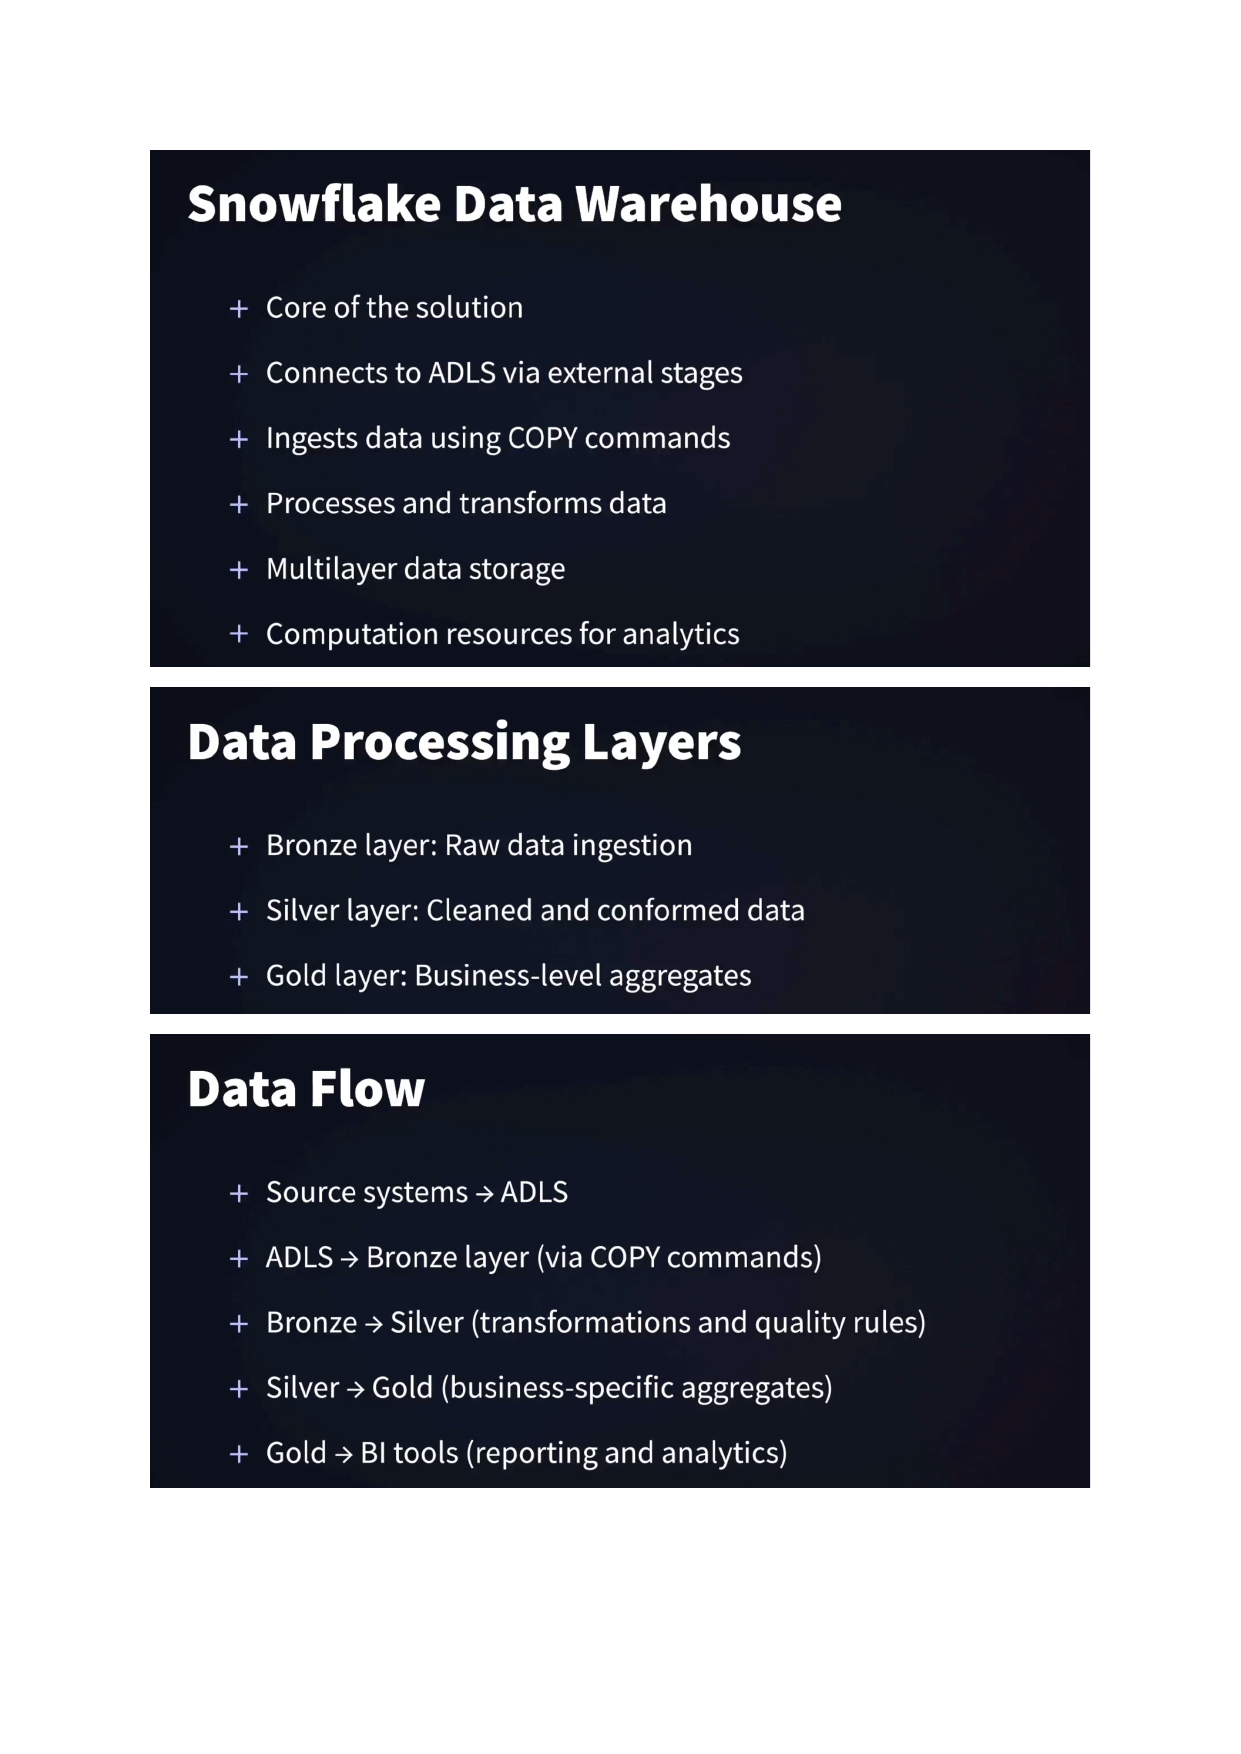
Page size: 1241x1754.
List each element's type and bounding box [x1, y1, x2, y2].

picture [150, 150, 1091, 667]
picture [150, 1034, 1091, 1488]
picture [150, 687, 1091, 1014]
